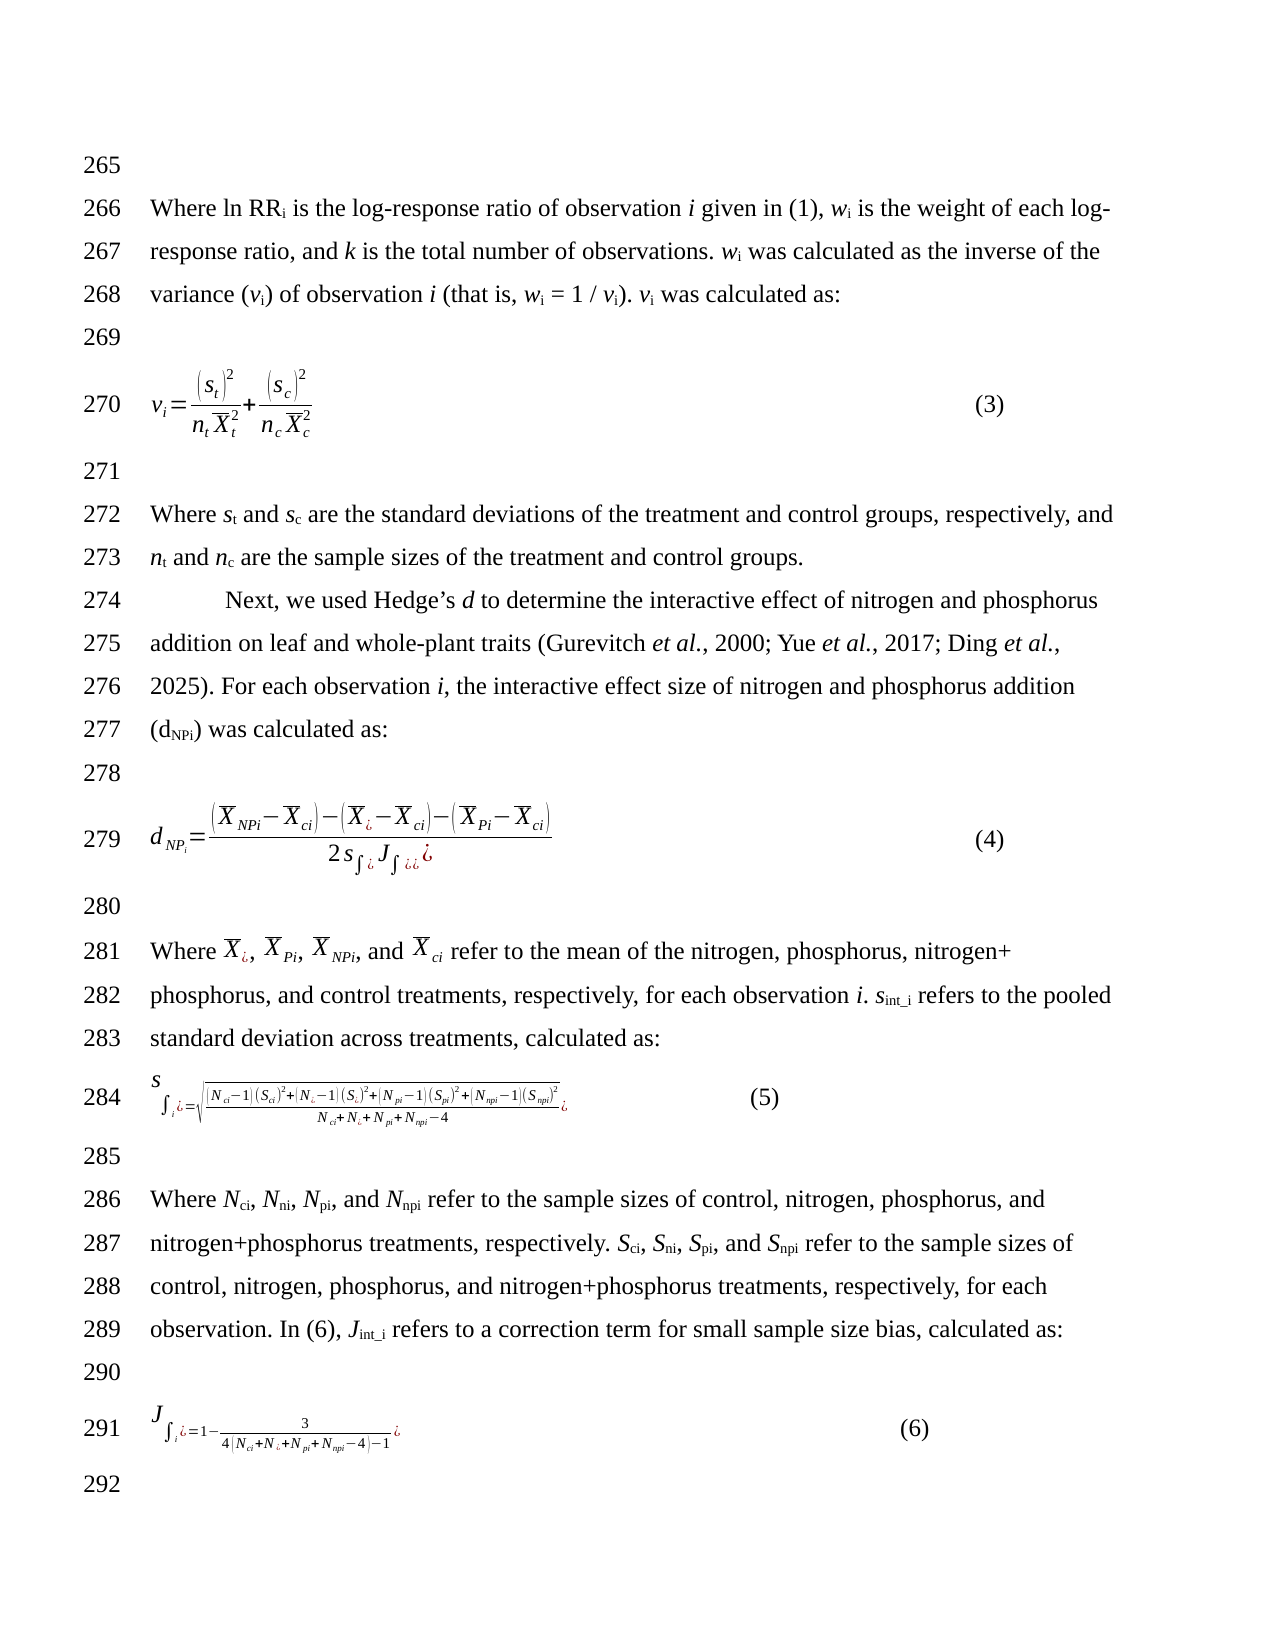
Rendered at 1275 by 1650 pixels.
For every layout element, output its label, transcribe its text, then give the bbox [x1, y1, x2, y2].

text (3) [150, 366, 1125, 441]
text Where , , , and refer to the mean of the nitrogen, phosphorus, nitrogen+ phosphorus, and control treatments, respectively, for each observation i. sint_i refers to the pooled standard deviation across treatments, calculated as: [150, 934, 1125, 1052]
text (6) [150, 1400, 1125, 1454]
text Where Nci, Nni, Npi, and Nnpi refer to the sample sizes of control, nitrogen, phosphorus, and nitrogen+phosphorus treatments, respectively. Sci, Sni, Spi, and Snpi refer to the sample sizes of control, nitrogen, phosphorus, and nitrogen+phosphorus treatments, respectively, for each observation. In (6), Jint_i refers to a correction term for small sample size bias, calculated as: [150, 1184, 1125, 1343]
text Next, we used Hedge’s d to determine the interactive effect of nitrogen and phosphorus addition on leaf and whole-plant traits . For each observation i, the interactive effect size of nitrogen and phosphorus addition (dNPi) was calculated as: [150, 585, 1125, 743]
text (4) [150, 801, 1125, 876]
text (5) [150, 1066, 1125, 1127]
text Where st and sc are the standard deviations of the treatment and control groups, respectively, and nt and nc are the sample sizes of the treatment and control groups. [150, 499, 1125, 571]
text Where ln RRi is the log-response ratio of observation i given in (1), wi is the weight of each log-response ratio, and k is the total number of observations. wi was calculated as the inverse of the variance (vi) of observation i (that is, wi = 1 / vi). vi was calculated as: [150, 193, 1125, 308]
